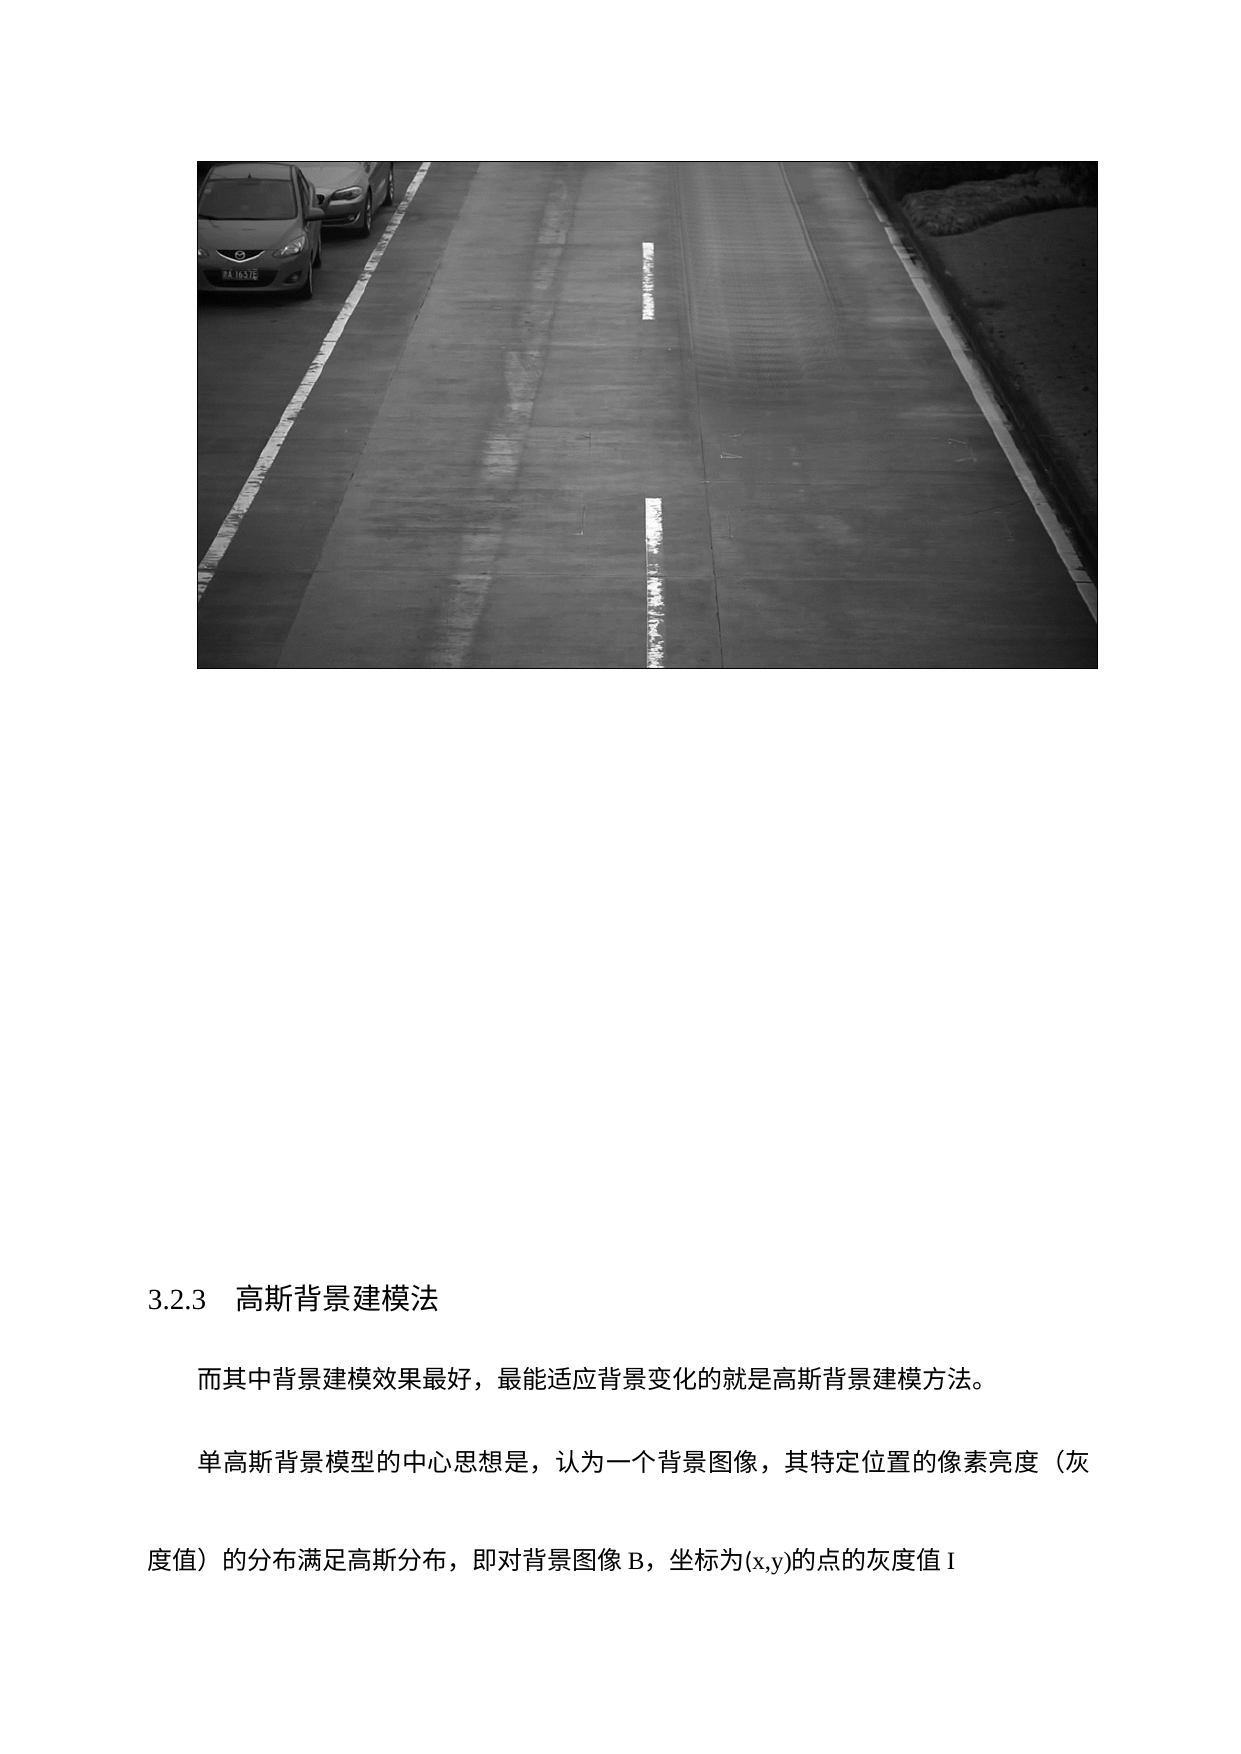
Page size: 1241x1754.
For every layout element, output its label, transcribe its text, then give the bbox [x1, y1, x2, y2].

picture [198, 162, 1097, 668]
text 单高斯背景模型的中心思想是，认为一个背景图像，其特定位置的像素亮度（灰度值）的分布满足高斯分布，即对背景图像B，坐标为(x,y)的点的灰度值I [148, 1428, 1092, 1591]
text 而其中背景建模效果最好，最能适应背景变化的就是高斯背景建模方法。 [148, 1345, 1092, 1410]
list 高斯背景建模法 [148, 1264, 1092, 1329]
